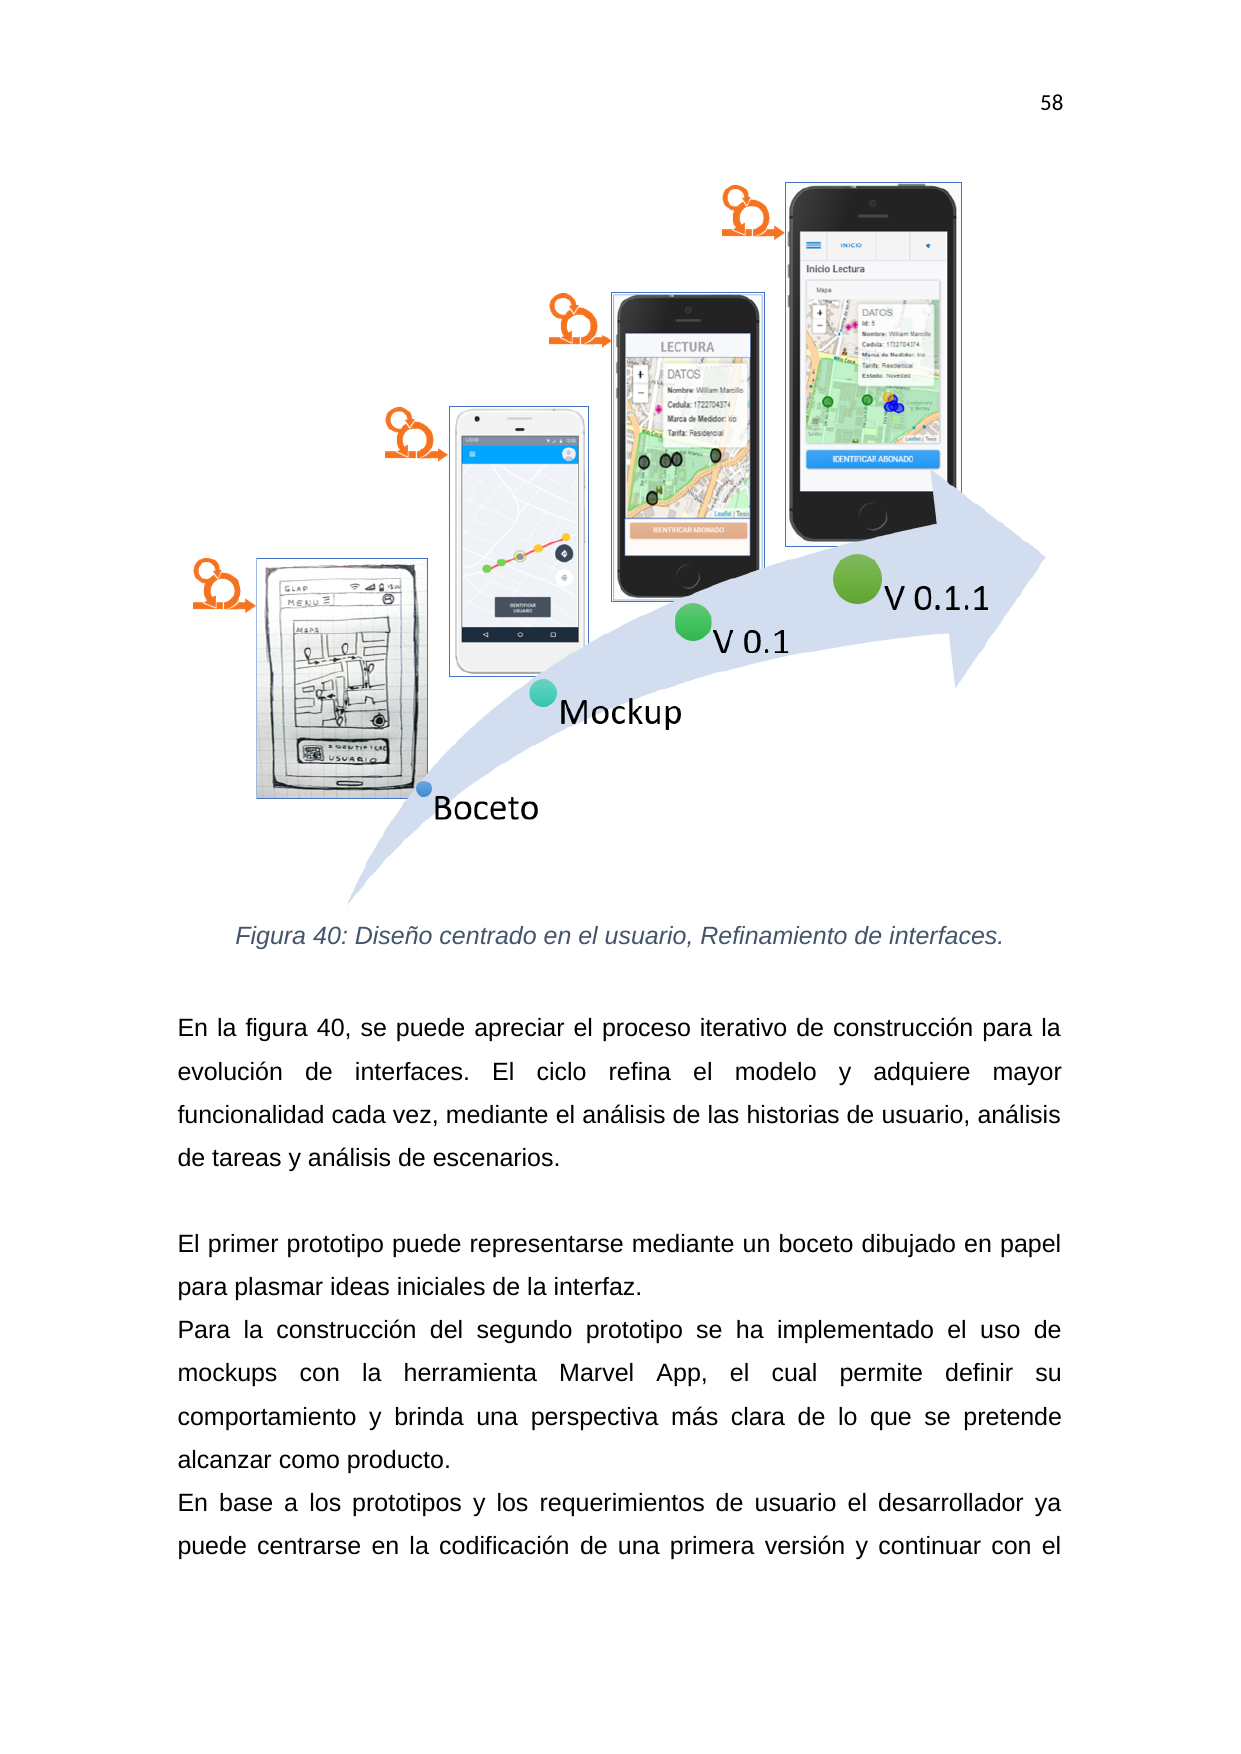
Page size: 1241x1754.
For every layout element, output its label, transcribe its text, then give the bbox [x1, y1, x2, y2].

subtitle El primer prototipo puede representarse mediante un boceto dibujado en papel para plasmar ideas iniciales de la interfaz. [177, 1229, 1063, 1301]
picture [182, 177, 1058, 907]
text Figura 40: Diseño centrado en el usuario, Refinamiento de interfaces. [177, 921, 1063, 949]
subtitle Para la construcción del segundo prototipo se ha implementado el uso de mockups con la herramienta Marvel App, el cual permite definir su comportamiento y brinda una perspectiva más clara de lo que se pretende alcanzar como producto. [177, 1315, 1063, 1473]
subtitle En la figura 40, se puede apreciar el proceso iterativo de construcción para la evolución de interfaces. El ciclo refina el modelo y adquiere mayor funcionalidad cada vez, mediante el análisis de las historias de usuario, análisis de tareas y análisis de escenarios. [177, 1013, 1063, 1171]
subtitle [177, 1488, 1063, 1559]
